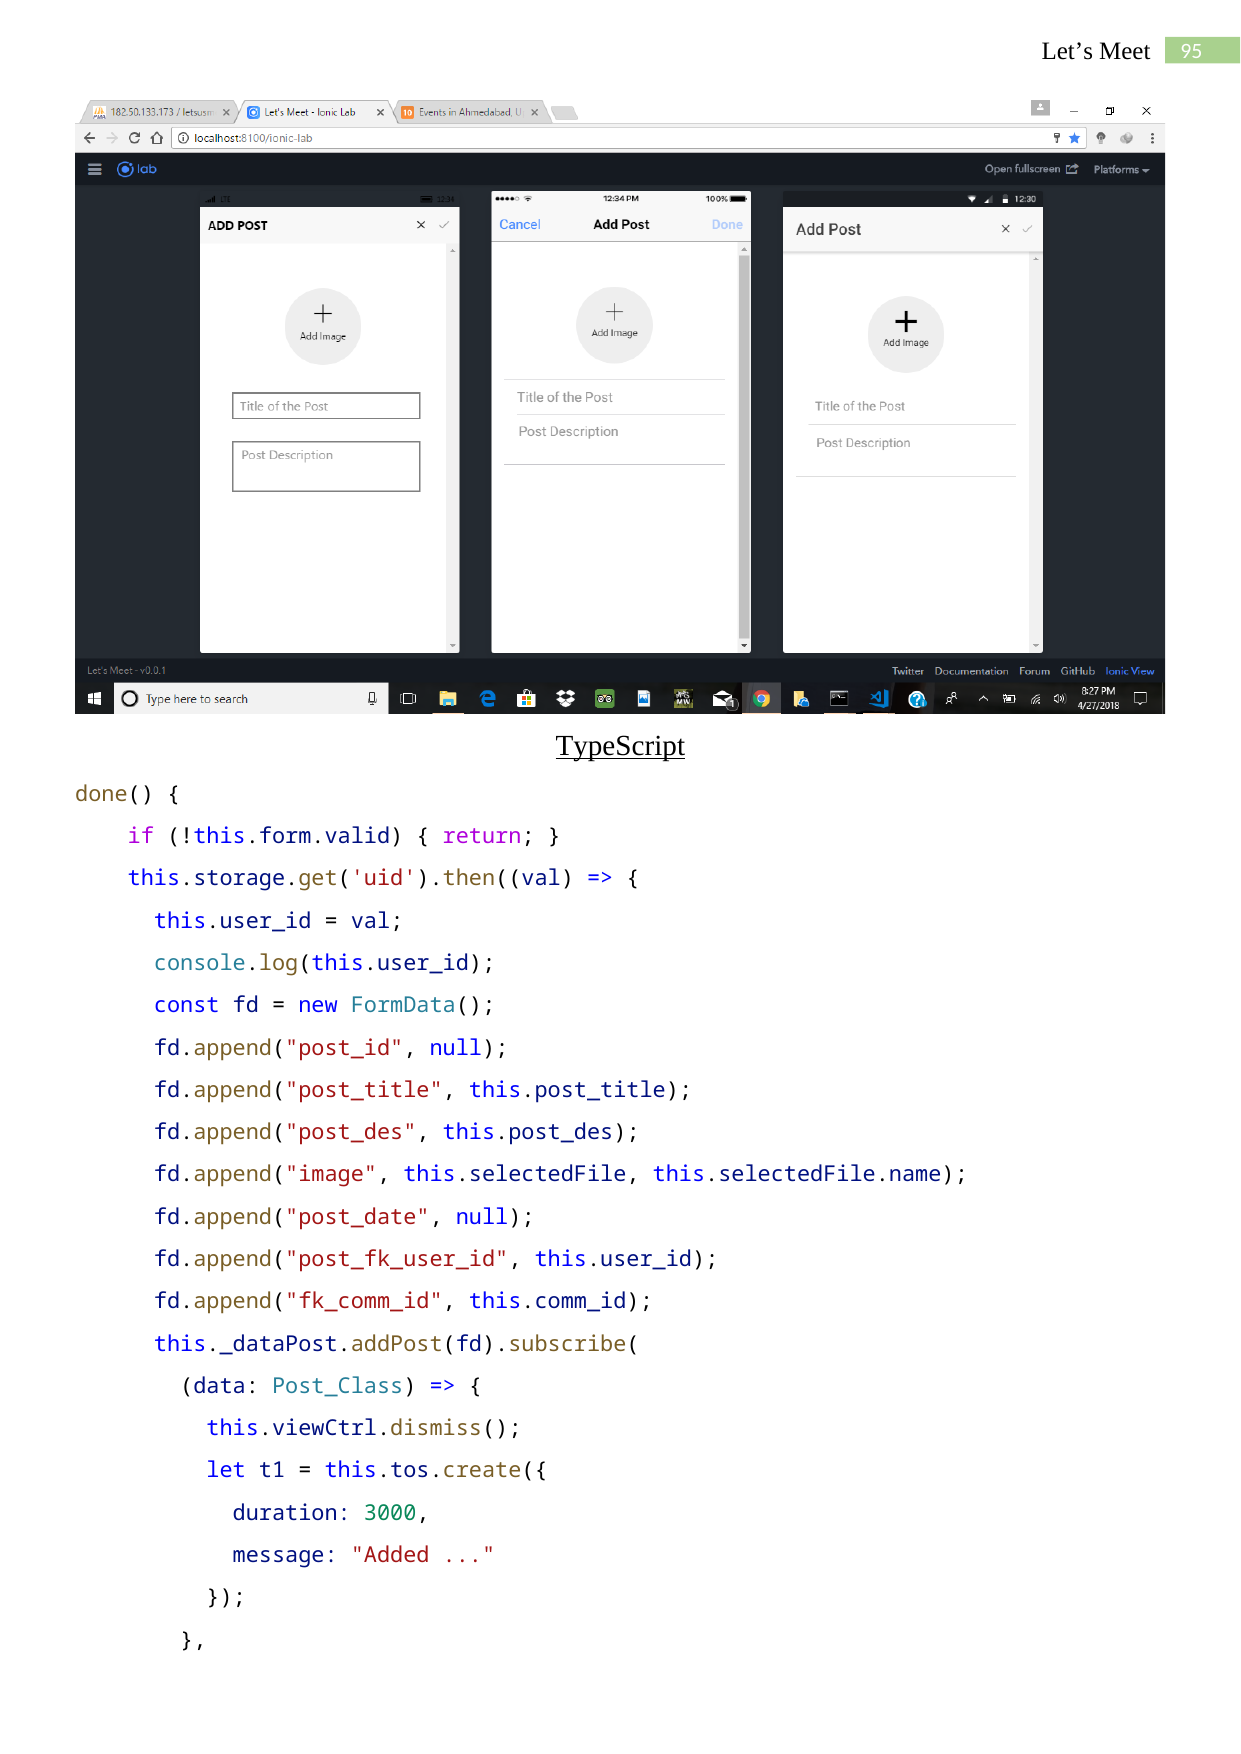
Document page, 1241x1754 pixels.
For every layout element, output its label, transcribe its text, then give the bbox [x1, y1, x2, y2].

text TypeScript [75, 728, 1165, 762]
text }, [75, 1624, 1165, 1653]
text message: "Added ..." [75, 1539, 1165, 1569]
text fd.append("post_date", null); [75, 1201, 1165, 1231]
text if (!this.form.valid) { return; } [75, 820, 1165, 850]
text fd.append("fk_comm_id", this.comm_id); [75, 1285, 1165, 1315]
text duration: 3000, [75, 1497, 1165, 1527]
text (data: Post_Class) => { [75, 1370, 1165, 1400]
text fd.append("post_fk_user_id", this.user_id); [75, 1243, 1165, 1273]
text let t1 = this.tos.create({ [75, 1454, 1165, 1484]
text fd.append("post_id", null); [75, 1032, 1165, 1061]
text this._dataPost.addPost(fd).subscribe( [75, 1328, 1165, 1357]
text this.user_id = val; [75, 905, 1165, 934]
text console.log(this.user_id); [75, 947, 1165, 977]
text fd.append("image", this.selectedFile, this.selectedFile.name); [75, 1158, 1165, 1188]
picture [75, 100, 1166, 714]
text const fd = new FormData(); [75, 989, 1165, 1019]
text done() { [75, 778, 1165, 808]
text fd.append("post_title", this.post_title); [75, 1074, 1165, 1104]
text this.viewCtrl.dismiss(); [75, 1412, 1165, 1442]
text fd.append("post_des", this.post_des); [75, 1116, 1165, 1146]
text this.storage.get('uid').then((val) => { [75, 862, 1165, 892]
text }); [75, 1581, 1165, 1611]
